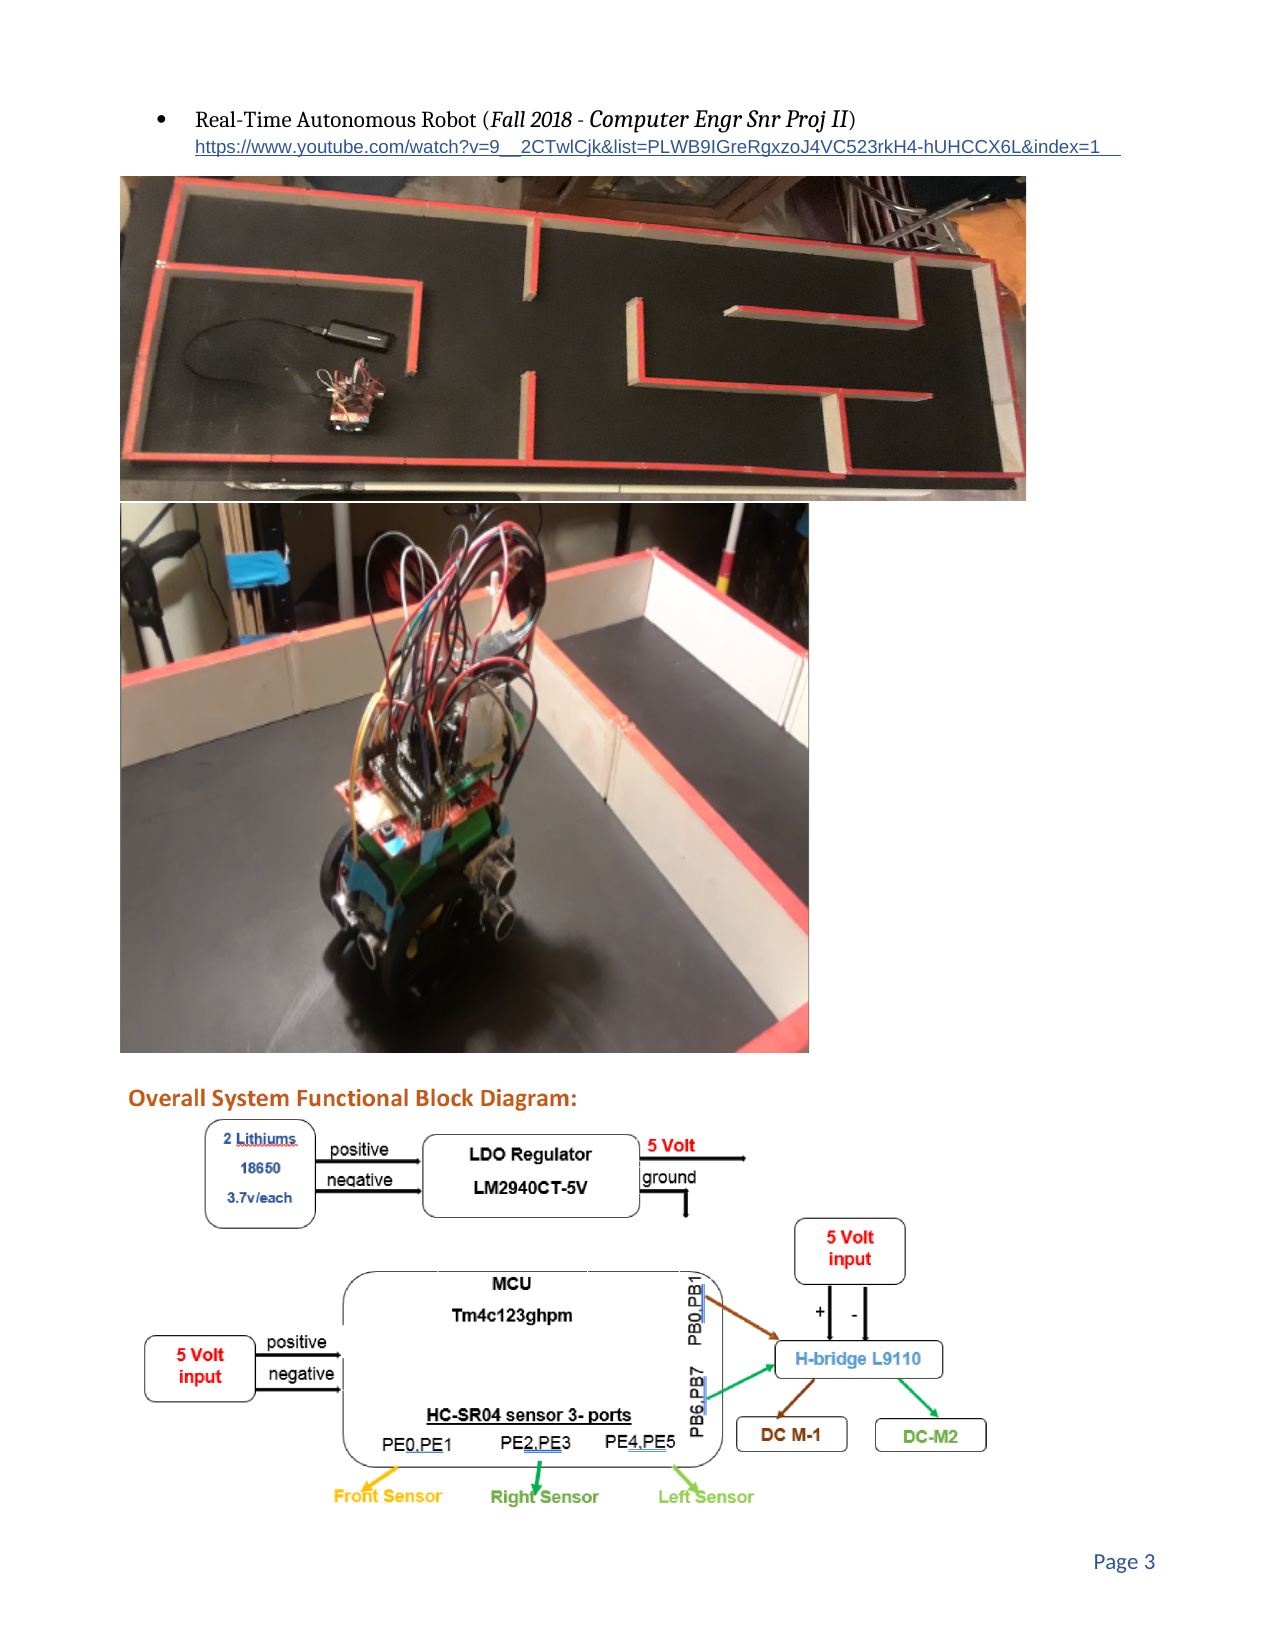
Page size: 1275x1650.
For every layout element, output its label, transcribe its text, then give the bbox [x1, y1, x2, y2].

picture [120, 176, 1027, 501]
picture [120, 503, 810, 1053]
picture [120, 1071, 1019, 1520]
list Real-Time Autonomous Robot (Fall 2018 - Computer Engr Snr Proj II) [157, 105, 1155, 134]
list https://www.youtube.com/watch?v=9__2CTwlCjk&list=PLWB9IGreRgxzoJ4VC523rkH4-hUHCCX6L&index=1 [195, 136, 1155, 158]
